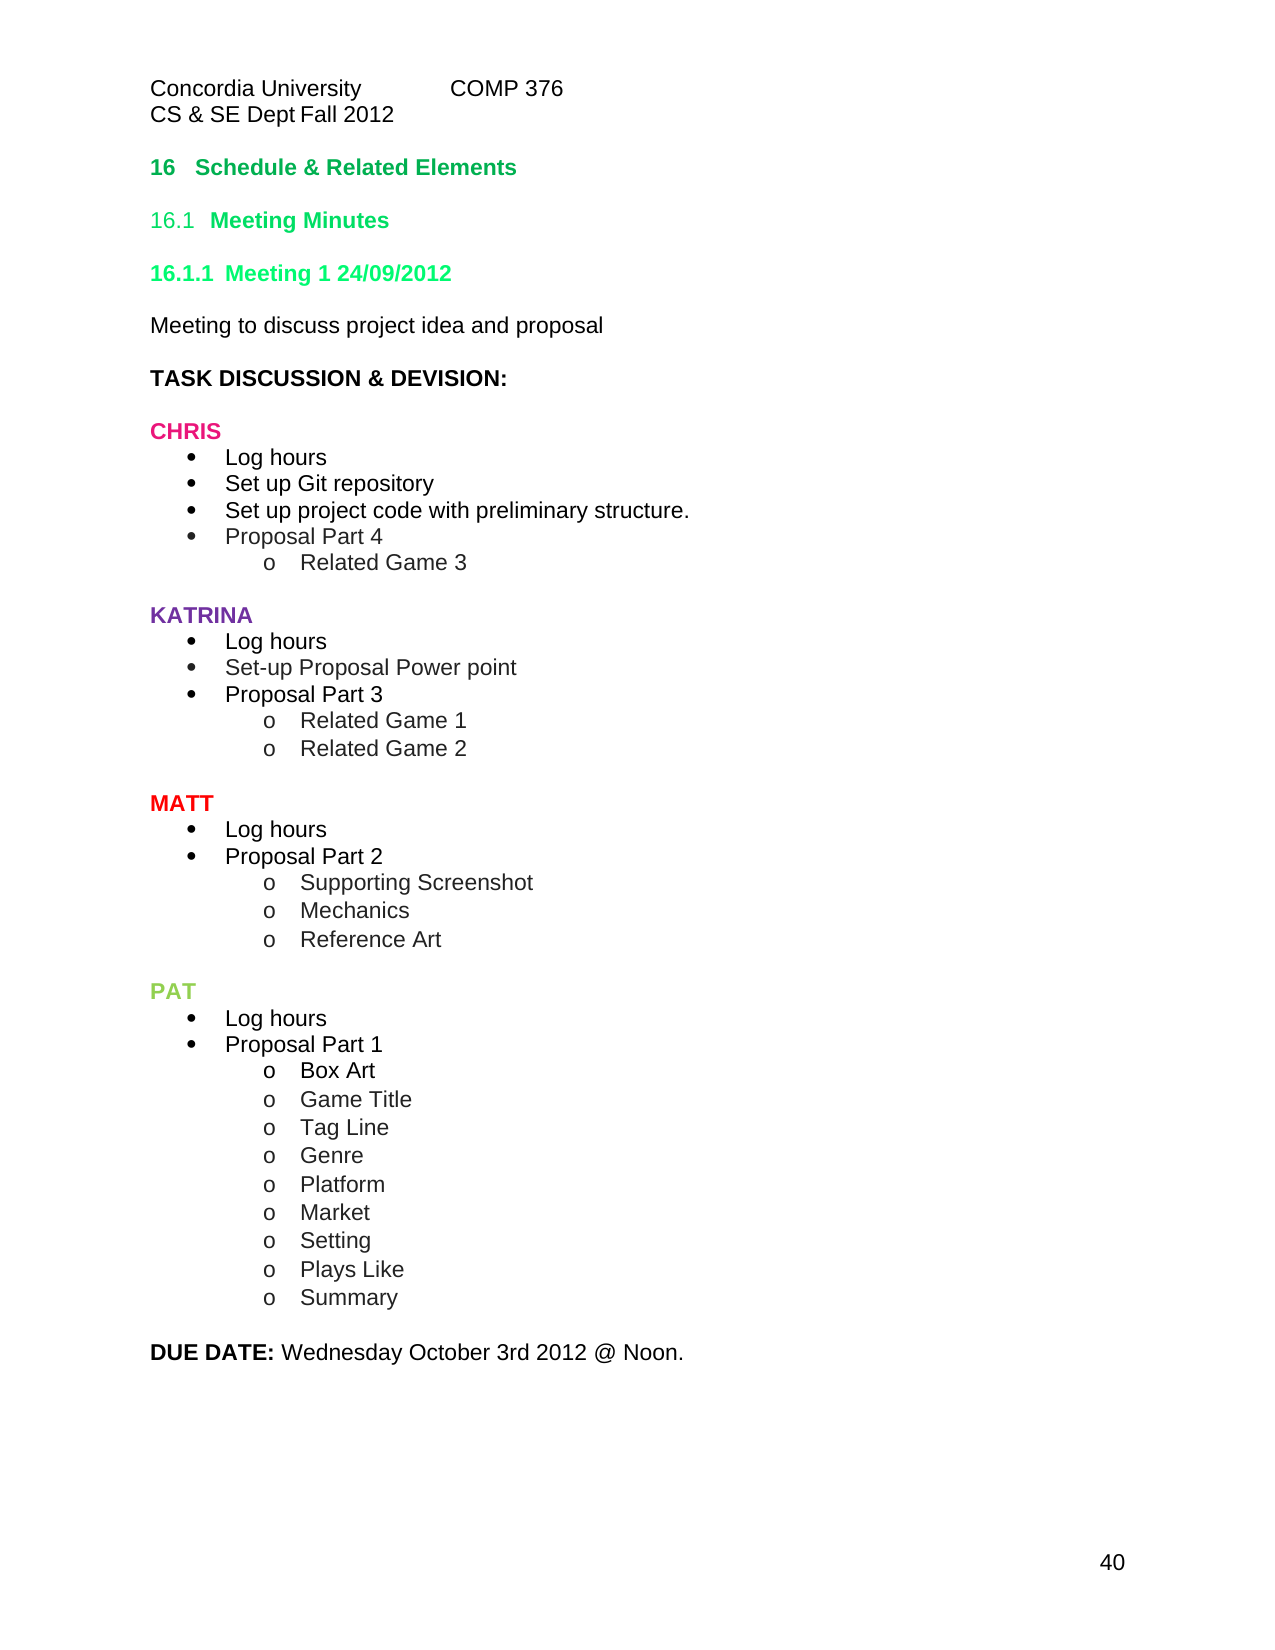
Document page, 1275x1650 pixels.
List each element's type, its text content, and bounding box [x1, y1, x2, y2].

list Proposal Part 3 [187, 681, 1125, 707]
text KATRINA [150, 602, 1125, 628]
text TASK DISCUSSION & DEVISION: [150, 365, 1125, 391]
subtitle Meeting Minutes [150, 207, 1125, 233]
text CHRIS [150, 418, 1125, 444]
text MATT [150, 790, 1125, 816]
list Proposal Part 4 [187, 523, 1125, 549]
list Plays Like [262, 1256, 1125, 1284]
list Genre [262, 1142, 1125, 1171]
text PAT [150, 978, 1125, 1004]
list Game Title [262, 1086, 1125, 1114]
list Related Game 1 [262, 707, 1125, 735]
list Related Game 3 [262, 549, 1125, 578]
list Tag Line [262, 1114, 1125, 1142]
list Mechanics [262, 897, 1125, 926]
subtitle Schedule & Related Elements [150, 154, 1125, 180]
list Reference Art [262, 926, 1125, 954]
list Setting [262, 1227, 1125, 1256]
list Supporting Screenshot [262, 869, 1125, 897]
subtitle Meeting 1 24/09/2012 [150, 259, 1125, 286]
list Proposal Part 2 [187, 843, 1125, 869]
list Log hours [187, 1004, 1125, 1031]
text DUE DATE: Wednesday October 3rd 2012 @ Noon. [150, 1338, 1125, 1365]
text Meeting to discuss project idea and proposal [150, 312, 1125, 338]
list Related Game 2 [262, 735, 1125, 764]
list Log hours [187, 444, 1125, 470]
list Set up Git repository [187, 470, 1125, 497]
list Summary [262, 1284, 1125, 1312]
list Set up project code with preliminary structure. [187, 497, 1125, 523]
list Market [262, 1199, 1125, 1227]
list Platform [262, 1171, 1125, 1199]
list Log hours [187, 628, 1125, 654]
list Set-up Proposal Power point [187, 654, 1125, 681]
list Log hours [187, 816, 1125, 843]
list Box Art [262, 1057, 1125, 1086]
list Proposal Part 1 [187, 1031, 1125, 1057]
